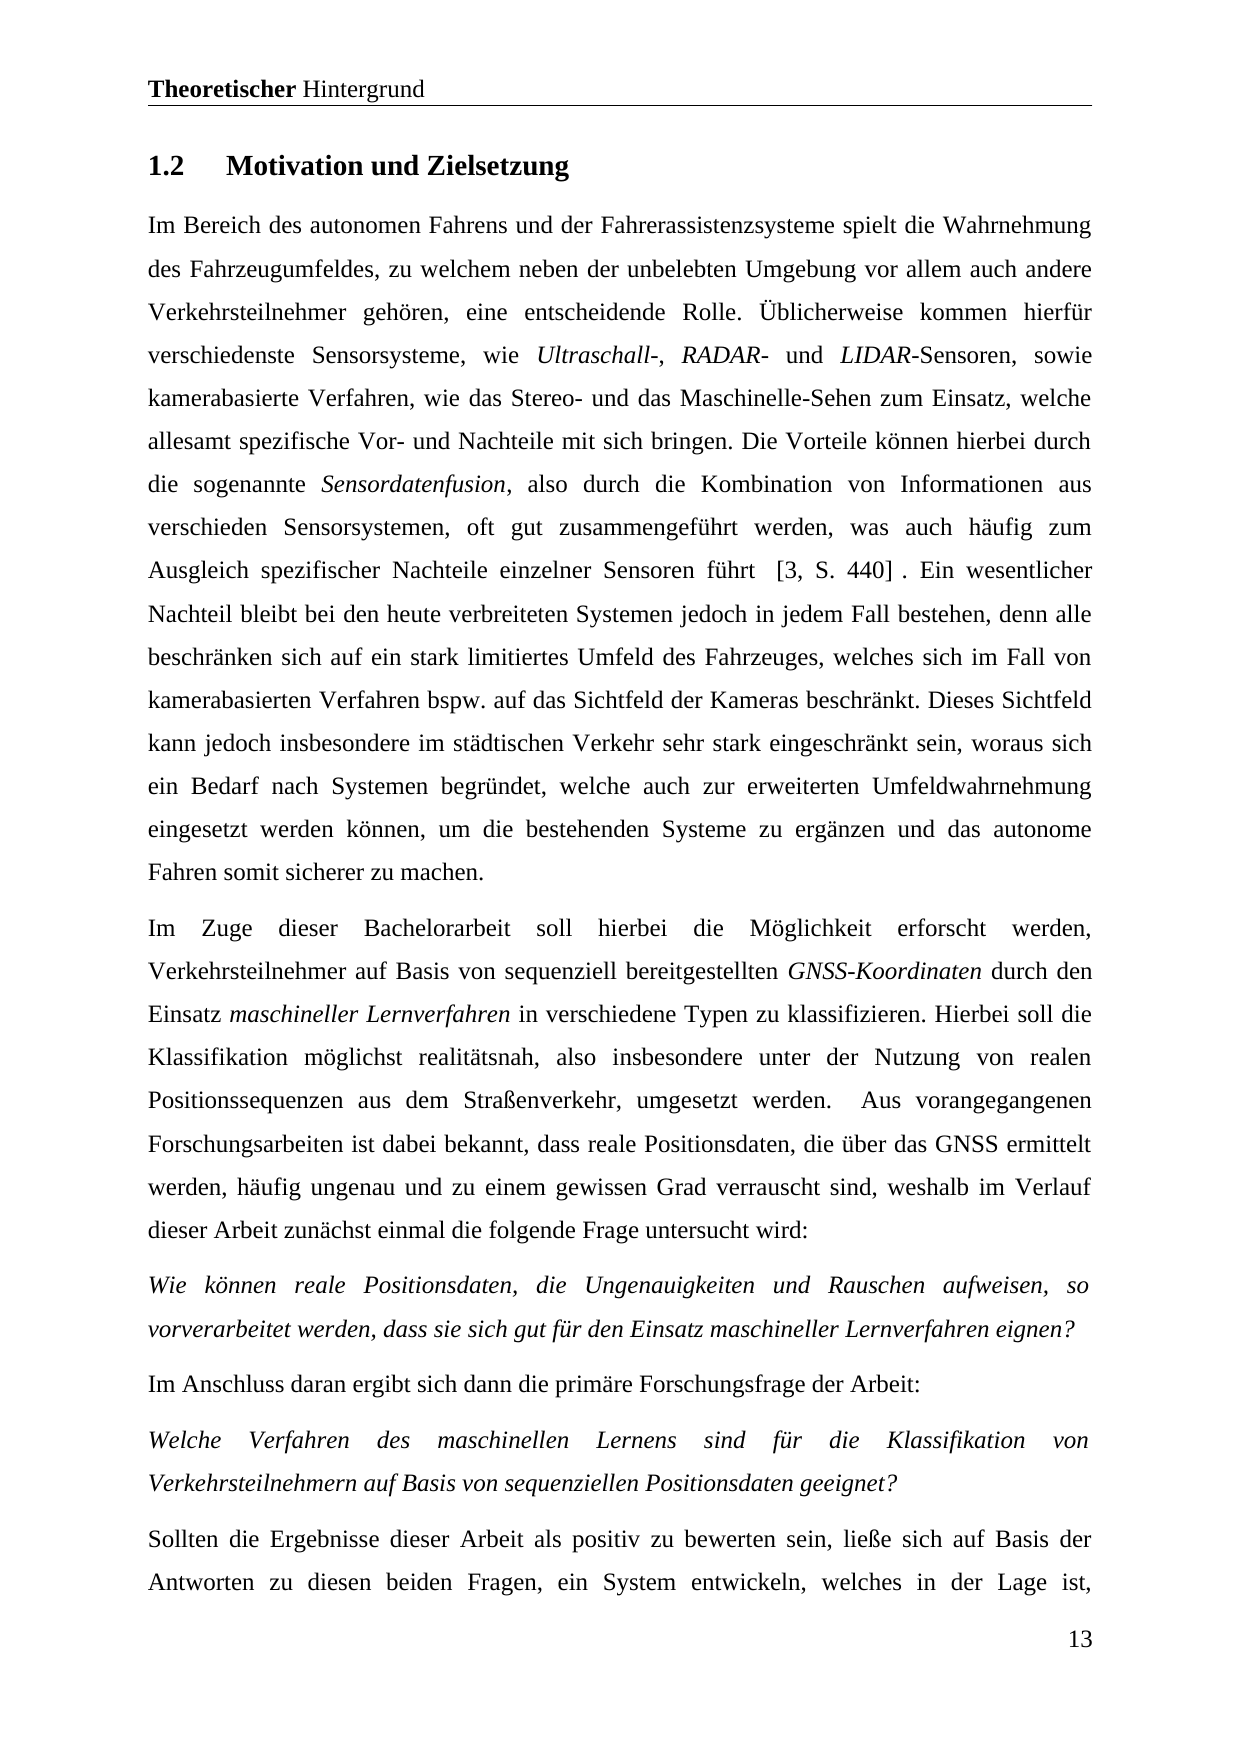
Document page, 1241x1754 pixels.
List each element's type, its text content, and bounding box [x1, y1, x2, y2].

text Im Anschluss daran ergibt sich dann die primäre Forschungsfrage der Arbeit: [148, 1369, 1092, 1398]
text Wie können reale Positionsdaten, die Ungenauigkeiten und Rauschen aufweisen, so vorverarbeitet werden, dass sie sich gut für den Einsatz maschineller Lernverfahren eignen? [148, 1271, 1092, 1342]
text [148, 1524, 1092, 1596]
text Welche Verfahren des maschinellen Lernens sind für die Klassifikation von Verkehrsteilnehmern auf Basis von sequenziellen Positionsdaten geeignet? [148, 1425, 1092, 1497]
text Im Bereich des autonomen Fahrens und der Fahrerassistenzsysteme spielt die Wahrnehmung des Fahrzeugumfeldes, zu welchem neben der unbelebten Umgebung vor allem auch andere Verkehrsteilnehmer gehören, eine entscheidende Rolle. Üblicherweise kommen hierfür verschiedenste Sensorsysteme, wie Ultraschall-, RADAR- und LIDAR-Sensoren, sowie kamerabasierte Verfahren, wie das Stereo- und das Maschinelle-Sehen zum Einsatz, welche allesamt spezifische Vor- und Nachteile mit sich bringen. Die Vorteile können hierbei durch die sogenannte Sensordatenfusion, also durch die Kombination von Informationen aus verschieden Sensorsystemen, oft gut zusammengeführt werden, was auch häufig zum Ausgleich spezifischer Nachteile einzelner Sensoren führt . Ein wesentlicher Nachteil bleibt bei den heute verbreiteten Systemen jedoch in jedem Fall bestehen, denn alle beschränken sich auf ein stark limitiertes Umfeld des Fahrzeuges, welches sich im Fall von kamerabasierten Verfahren bspw. auf das Sichtfeld der Kameras beschränkt. Dieses Sichtfeld kann jedoch insbesondere im städtischen Verkehr sehr stark eingeschränkt sein, woraus sich ein Bedarf nach Systemen begründet, welche auch zur erweiterten Umfeldwahrnehmung eingesetzt werden können, um die bestehenden Systeme zu ergänzen und das autonome Fahren somit sicherer zu machen. [148, 211, 1092, 886]
subtitle Motivation und Zielsetzung [148, 148, 1092, 181]
text Im Zuge dieser Bachelorarbeit soll hierbei die Möglichkeit erforscht werden, Verkehrsteilnehmer auf Basis von sequenziell bereitgestellten GNSS-Koordinaten durch den Einsatz maschineller Lernverfahren in verschiedene Typen zu klassifizieren. Hierbei soll die Klassifikation möglichst realitätsnah, also insbesondere unter der Nutzung von realen Positionssequenzen aus dem Straßenverkehr, umgesetzt werden. Aus vorangegangenen Forschungsarbeiten ist dabei bekannt, dass reale Positionsdaten, die über das GNSS ermittelt werden, häufig ungenau und zu einem gewissen Grad verrauscht sind, weshalb im Verlauf dieser Arbeit zunächst einmal die folgende Frage untersucht wird: [148, 913, 1092, 1244]
